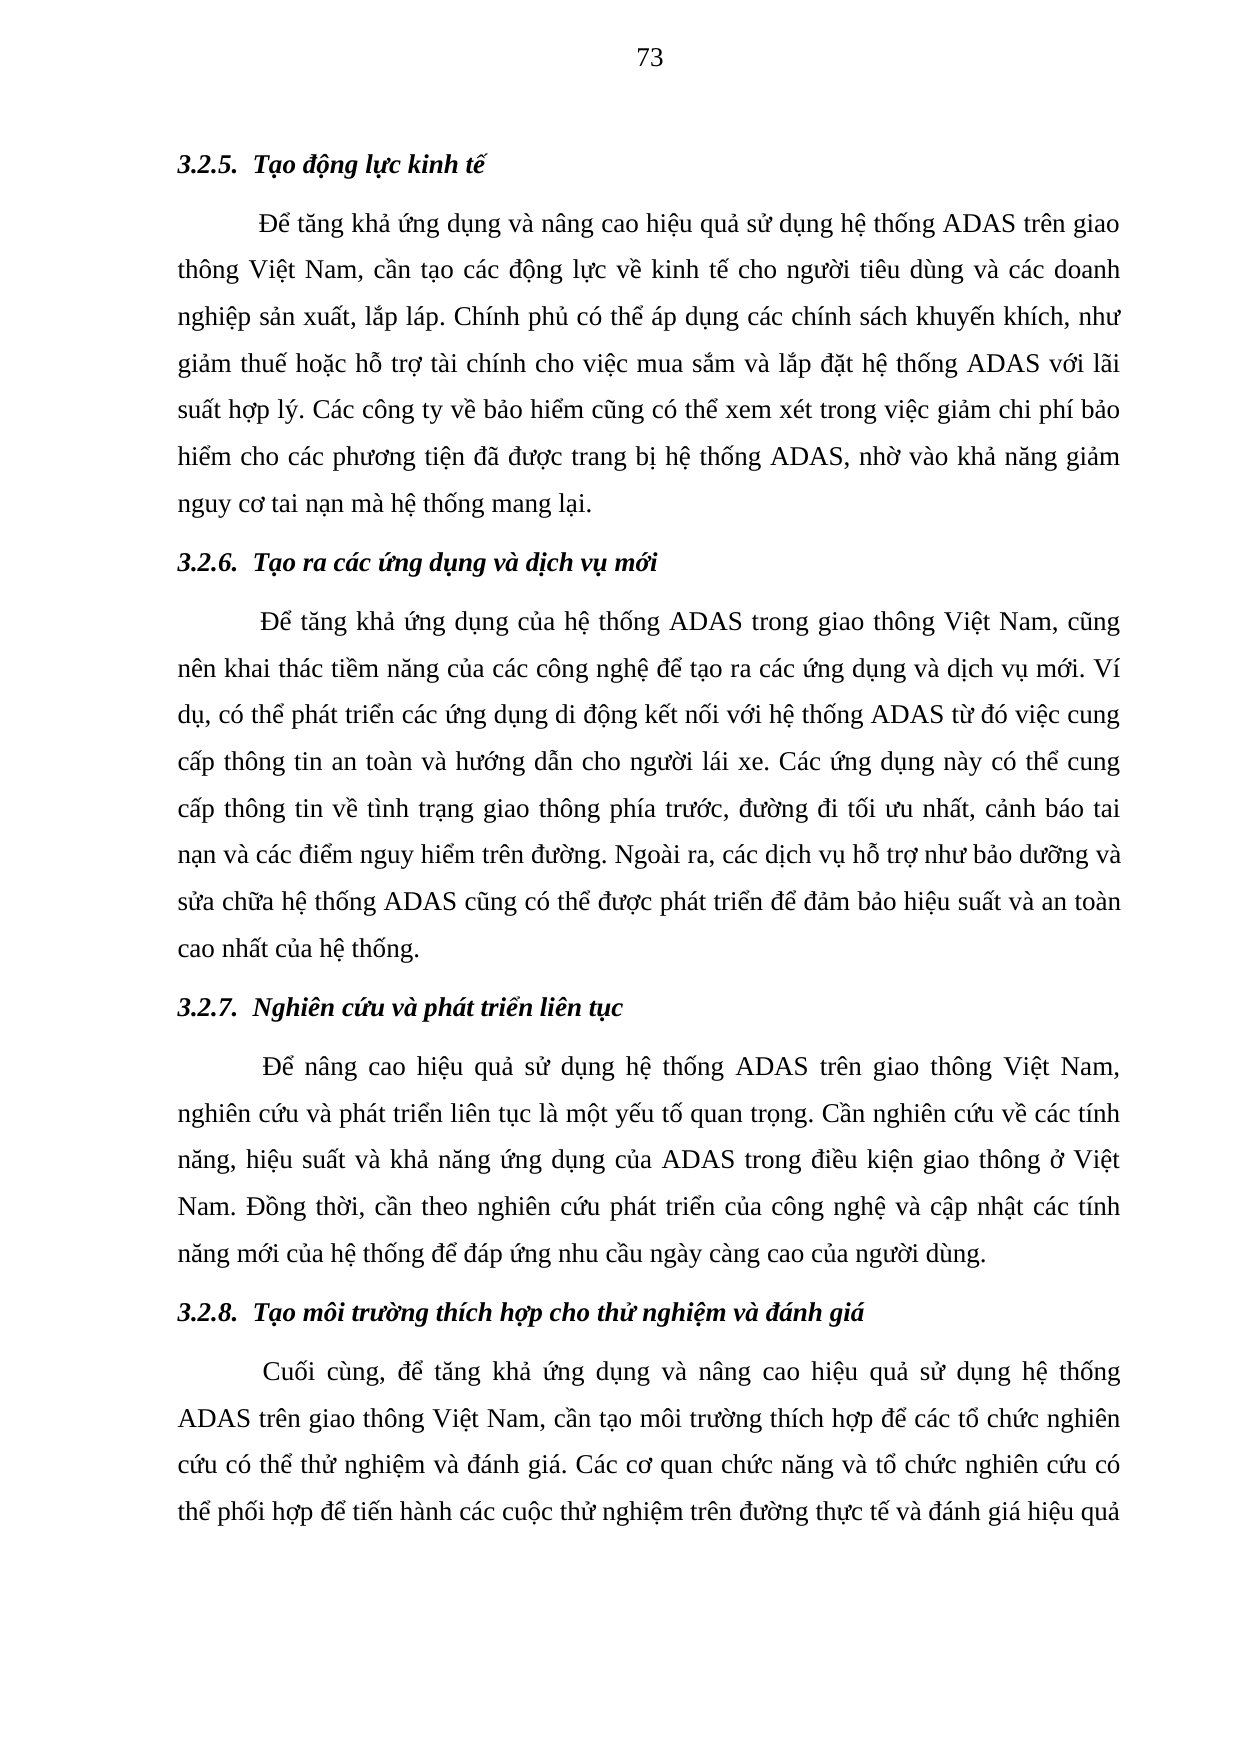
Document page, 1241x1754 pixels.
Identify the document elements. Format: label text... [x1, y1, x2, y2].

subtitle Nghiên cứu và phát triển liên tục [177, 991, 1122, 1022]
subtitle Tạo động lực kinh tế [177, 148, 1122, 179]
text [177, 1355, 1122, 1526]
subtitle Tạo môi trường thích hợp cho thử nghiệm và đánh giá [177, 1296, 1122, 1327]
text Để nâng cao hiệu quả sử dụng hệ thống ADAS trên giao thông Việt Nam, nghiên cứu và phát triển liên tục là một yếu tố quan trọng. Cần nghiên cứu về các tính năng, hiệu suất và khả năng ứng dụng của ADAS trong điều kiện giao thông ở Việt Nam. Đồng thời, cần theo nghiên cứu phát triển của công nghệ và cập nhật các tính năng mới của hệ thống để đáp ứng nhu cầu ngày càng cao của người dùng. [177, 1050, 1122, 1268]
subtitle Tạo ra các ứng dụng và dịch vụ mới [177, 546, 1122, 577]
text Để tăng khả ứng dụng của hệ thống ADAS trong giao thông Việt Nam, cũng nên khai thác tiềm năng của các công nghệ để tạo ra các ứng dụng và dịch vụ mới. Ví dụ, có thể phát triển các ứng dụng di động kết nối với hệ thống ADAS từ đó việc cung cấp thông tin an toàn và hướng dẫn cho người lái xe. Các ứng dụng này có thể cung cấp thông tin về tình trạng giao thông phía trước, đường đi tối ưu nhất, cảnh báo tai nạn và các điểm nguy hiểm trên đường. Ngoài ra, các dịch vụ hỗ trợ như bảo dưỡng và sửa chữa hệ thống ADAS cũng có thể được phát triển để đảm bảo hiệu suất và an toàn cao nhất của hệ thống. [177, 605, 1122, 963]
text Để tăng khả ứng dụng và nâng cao hiệu quả sử dụng hệ thống ADAS trên giao thông Việt Nam, cần tạo các động lực về kinh tế cho người tiêu dùng và các doanh nghiệp sản xuất, lắp láp. Chính phủ có thể áp dụng các chính sách khuyến khích, như giảm thuế hoặc hỗ trợ tài chính cho việc mua sắm và lắp đặt hệ thống ADAS với lãi suất hợp lý. Các công ty về bảo hiểm cũng có thể xem xét trong việc giảm chi phí bảo hiểm cho các phương tiện đã được trang bị hệ thống ADAS, nhờ vào khả năng giảm nguy cơ tai nạn mà hệ thống mang lại. [177, 207, 1122, 518]
